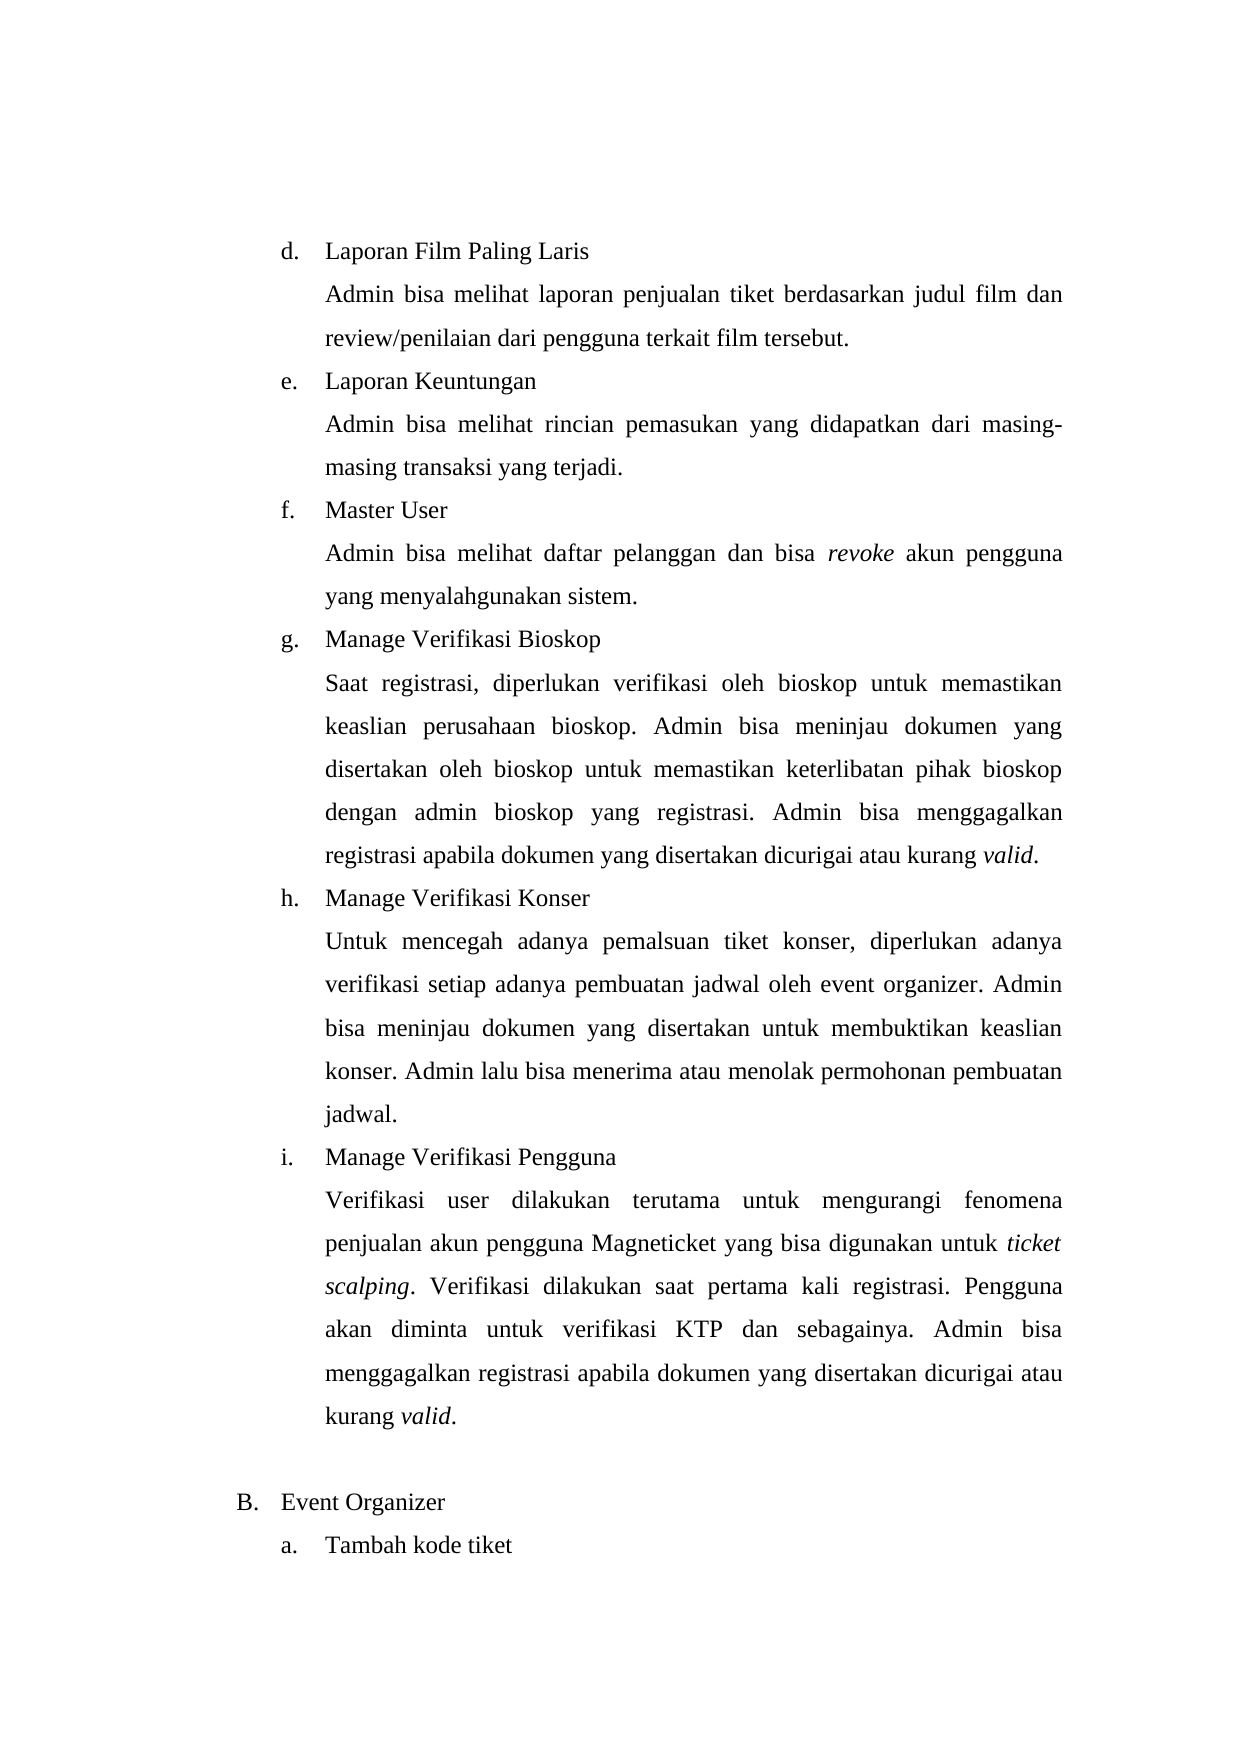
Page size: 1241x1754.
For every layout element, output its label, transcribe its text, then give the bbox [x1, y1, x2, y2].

list Laporan Keuntungan [281, 366, 1063, 394]
text Admin bisa melihat daftar pelanggan dan bisa revoke akun pengguna yang menyalahgunakan sistem. [325, 538, 1063, 610]
list Laporan Film Paling Laris [281, 236, 1063, 265]
text Verifikasi user dilakukan terutama untuk mengurangi fenomena penjualan akun pengguna Magneticket yang bisa digunakan untuk ticket scalping. Verifikasi dilakukan saat pertama kali registrasi. Pengguna akan diminta untuk verifikasi KTP dan sebagainya. Admin bisa menggagalkan registrasi apabila dokumen yang disertakan dicurigai atau kurang valid. [325, 1185, 1063, 1429]
text Saat registrasi, diperlukan verifikasi oleh bioskop untuk memastikan keaslian perusahaan bioskop. Admin bisa meninjau dokumen yang disertakan oleh bioskop untuk memastikan keterlibatan pihak bioskop dengan admin bioskop yang registrasi. Admin bisa menggagalkan registrasi apabila dokumen yang disertakan dicurigai atau kurang valid. [325, 668, 1063, 869]
text Untuk mencegah adanya pemalsuan tiket konser, diperlukan adanya verifikasi setiap adanya pembuatan jadwal oleh event organizer. Admin bisa meninjau dokumen yang disertakan untuk membuktikan keaslian konser. Admin lalu bisa menerima atau menolak permohonan pembuatan jadwal. [325, 926, 1063, 1128]
text Admin bisa melihat rincian pemasukan yang didapatkan dari masing-masing transaksi yang terjadi. [325, 409, 1063, 481]
text Admin bisa melihat laporan penjualan tiket berdasarkan judul film dan review/penilaian dari pengguna terkait film tersebut. [325, 279, 1063, 351]
list Manage Verifikasi Bioskop [281, 624, 1063, 653]
list Event Organizer [236, 1487, 1063, 1516]
list Tambah kode tiket [281, 1530, 1063, 1559]
list Manage Verifikasi Konser [281, 883, 1063, 912]
list Manage Verifikasi Pengguna [281, 1142, 1063, 1171]
list Master User [281, 495, 1063, 524]
